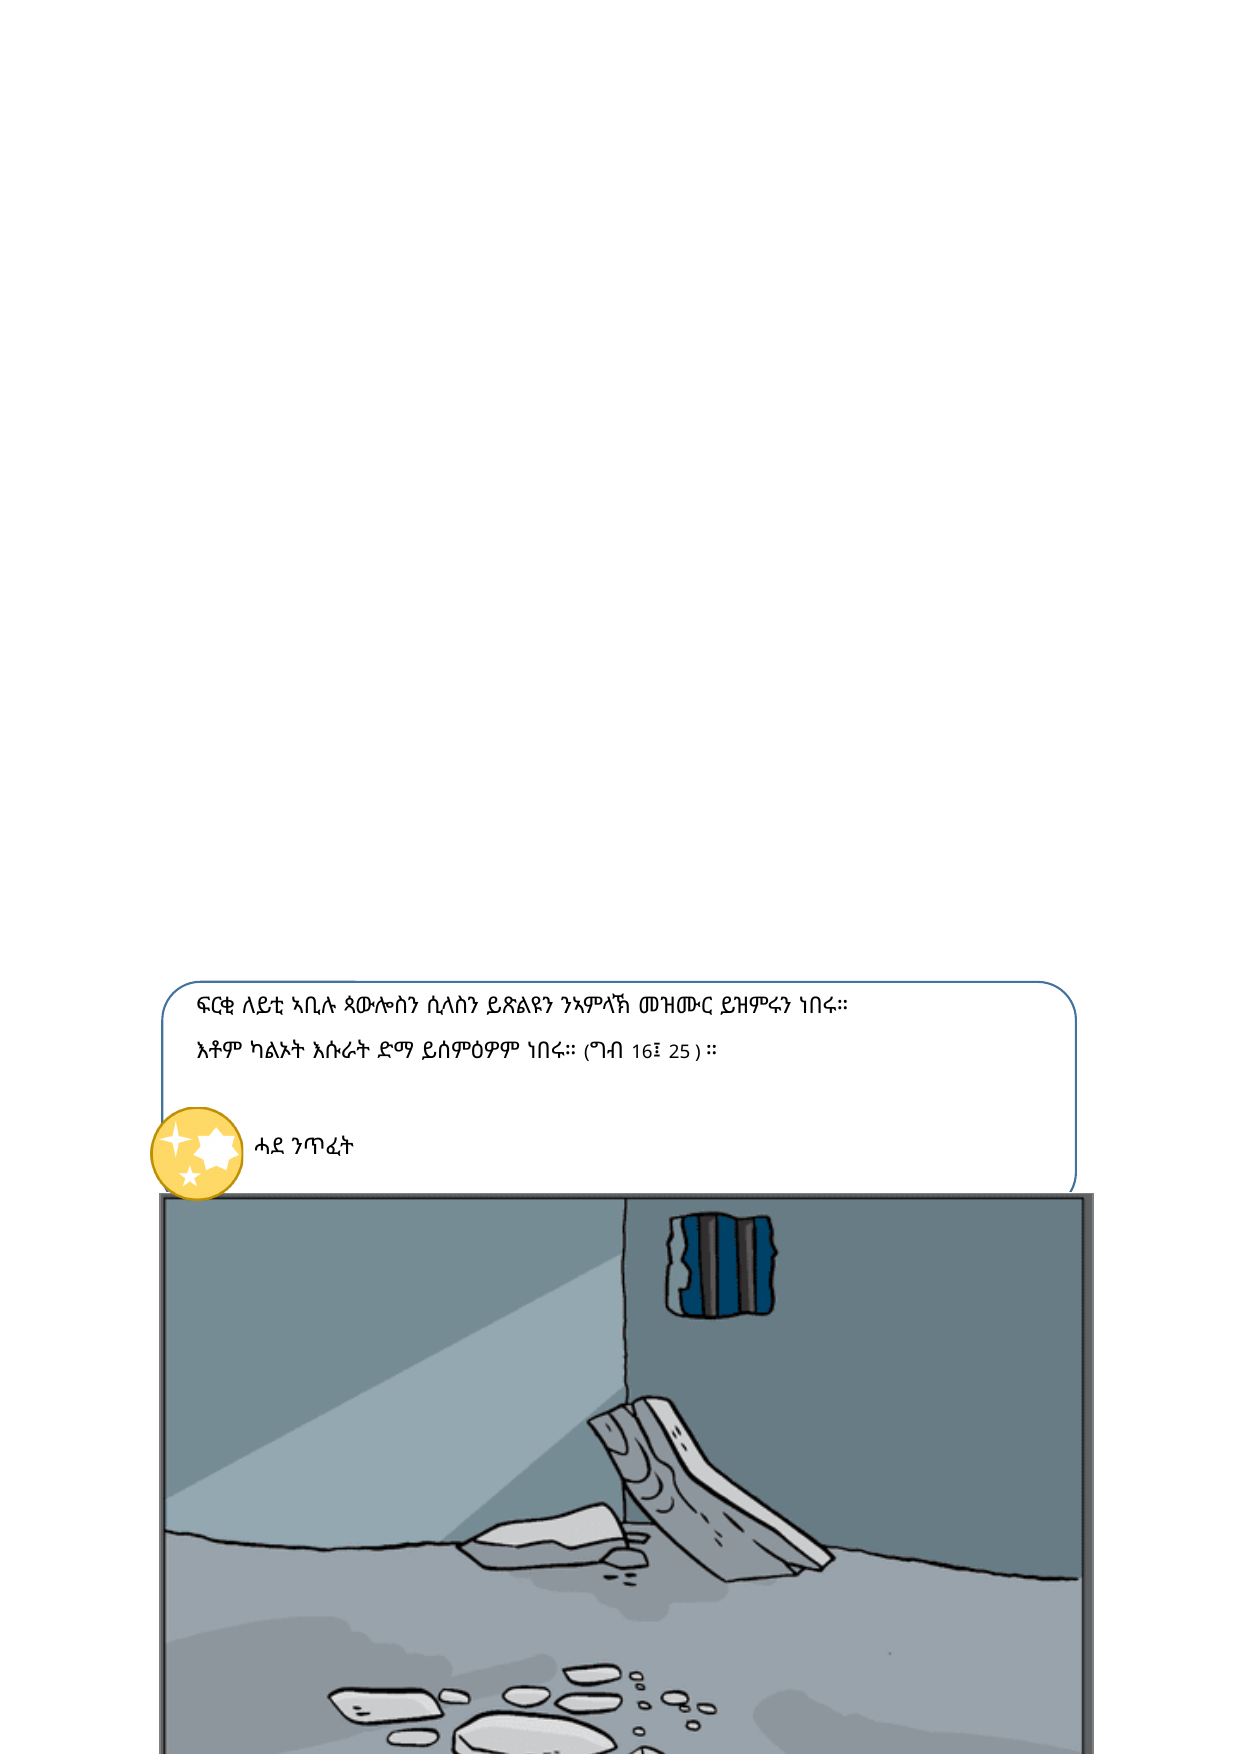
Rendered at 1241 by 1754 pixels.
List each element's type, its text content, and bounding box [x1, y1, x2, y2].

text ሓደ ንጥፈት [244, 1133, 1090, 1160]
text ፍርቂ ለይቲ ኣቢሉ ጳውሎስን ሲላስን ይጽልዩን ንኣምላኽ መዝሙር ይዝምሩን ነበሩ። [150, 992, 1090, 1018]
picture [150, 1107, 1092, 1754]
text እቶም ካልኦት እሱራት ድማ ይሰምዕዎም ነበሩ። (ግብ 16፤ 25 ) ። [150, 1037, 1090, 1064]
